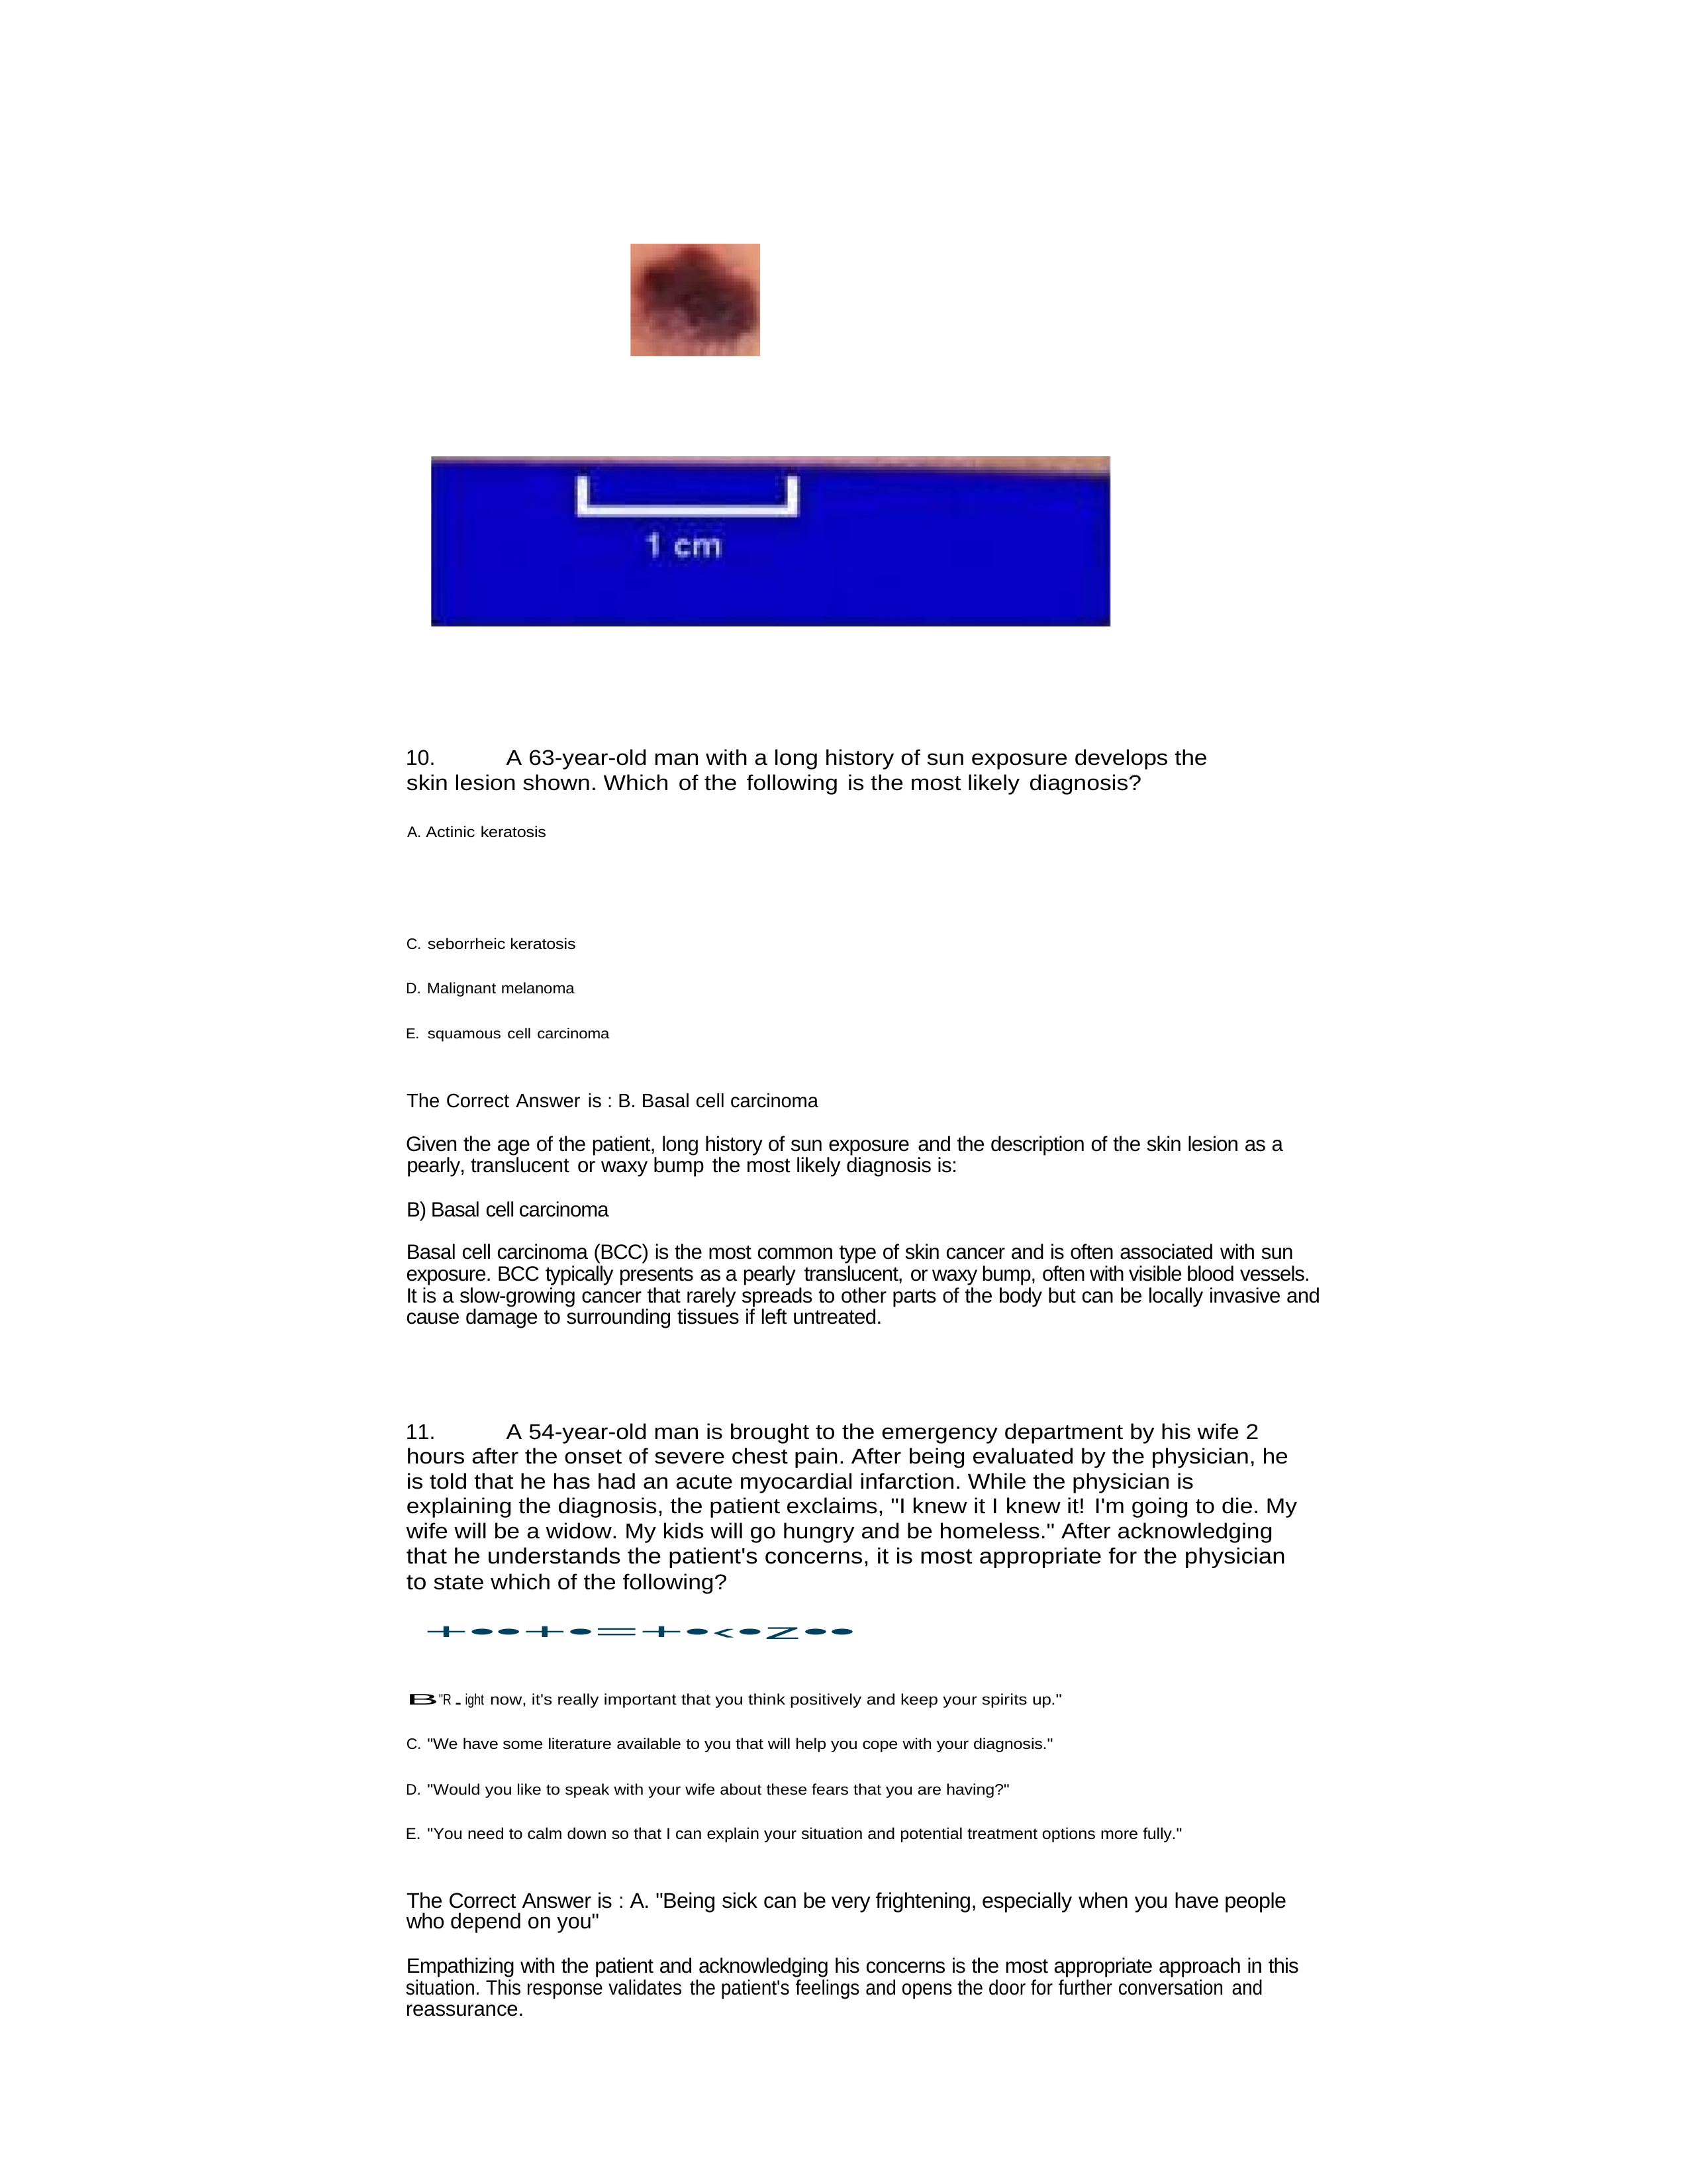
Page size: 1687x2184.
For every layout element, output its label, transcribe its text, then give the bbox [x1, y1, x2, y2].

picture [630, 244, 761, 356]
list Malignant melanoma [406, 979, 1443, 997]
list "We have some literature available to you that will help you cope with your diagnosis." [406, 1735, 1443, 1752]
text The Correct Answer is : A. "Being sick can be very frightening, especially when you have people who depend on you" [406, 1891, 1317, 1933]
text Given the age of the patient, long history of sun exposure and the description of the skin lesion as a pearly, translucent or waxy bump the most likely diagnosis is: [406, 1134, 1321, 1176]
list "Would you like to speak with your wife about these fears that you are having?" [406, 1780, 1443, 1798]
text +••+•=+•‹•z•• [424, 1618, 1443, 1644]
text B) Basal cell carcinoma [407, 1197, 1443, 1221]
subtitle Empathizing with the patient and acknowledging his concerns is the most appropriate approach in this situation. This response validates the patient's feelings and opens the door for further conversation and reassurance. [406, 1956, 1317, 2020]
list squamous cell carcinoma [406, 1025, 1443, 1042]
text Basal cell carcinoma (BCC) is the most common type of skin cancer and is often associated with sun exposure. BCC typically presents as a pearly translucent, or waxy bump, often with visible blood vessels. It is a slow-growing cancer that rarely spreads to other parts of the body but can be locally invasive and cause damage to surrounding tissues if left untreated. [406, 1242, 1322, 1328]
list A 54-year-old man is brought to the emergency department by his wife 2 hours after the onset of severe chest pain. After being evaluated by the physician, he is told that he has had an acute myocardial infarction. While the physician is explaining the diagnosis, the patient exclaims, "I knew it I knew it! I'm going to die. My wife will be a widow. My kids will go hungry and be homeless." After acknowledging that he understands the patient's concerns, it is most appropriate for the physician to state which of the following? [406, 1419, 1306, 1594]
list Actinic keratosis [407, 823, 1443, 840]
text The Correct Answer is : B. Basal cell carcinoma [407, 1089, 1443, 1112]
picture [431, 456, 1111, 626]
list "You need to calm down so that I can explain your situation and potential treatment options more fully." [406, 1824, 1443, 1842]
list seborrheic keratosis [406, 935, 1443, 952]
list A 63-year-old man with a long history of sun exposure develops the skin lesion shown. Which of the following is the most likely diagnosis? [406, 745, 1214, 795]
text B"R.ight now, it's really important that you think positively and keep your spirits up." [406, 1691, 1443, 1708]
